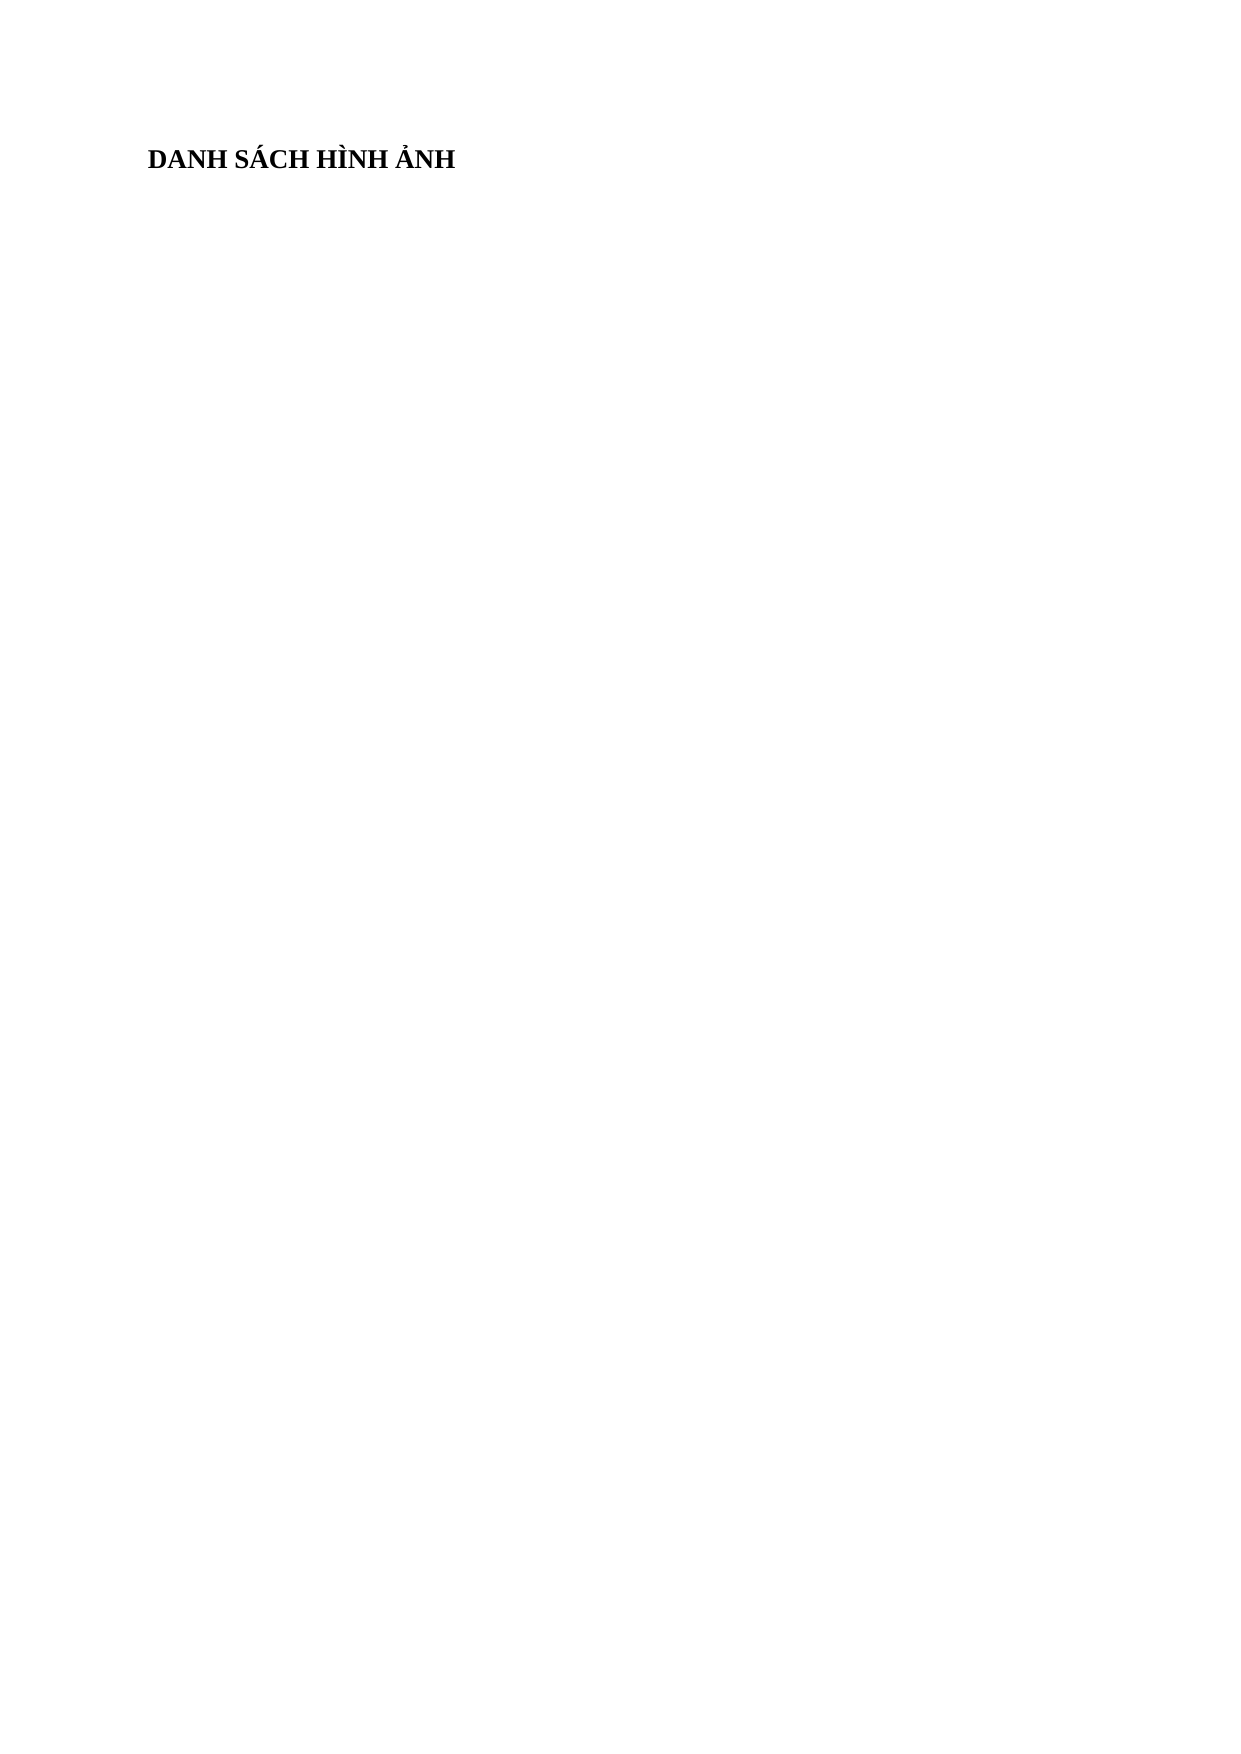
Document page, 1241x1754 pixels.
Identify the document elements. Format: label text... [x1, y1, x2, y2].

subtitle DANH SÁCH HÌNH ẢNH [148, 143, 1152, 174]
